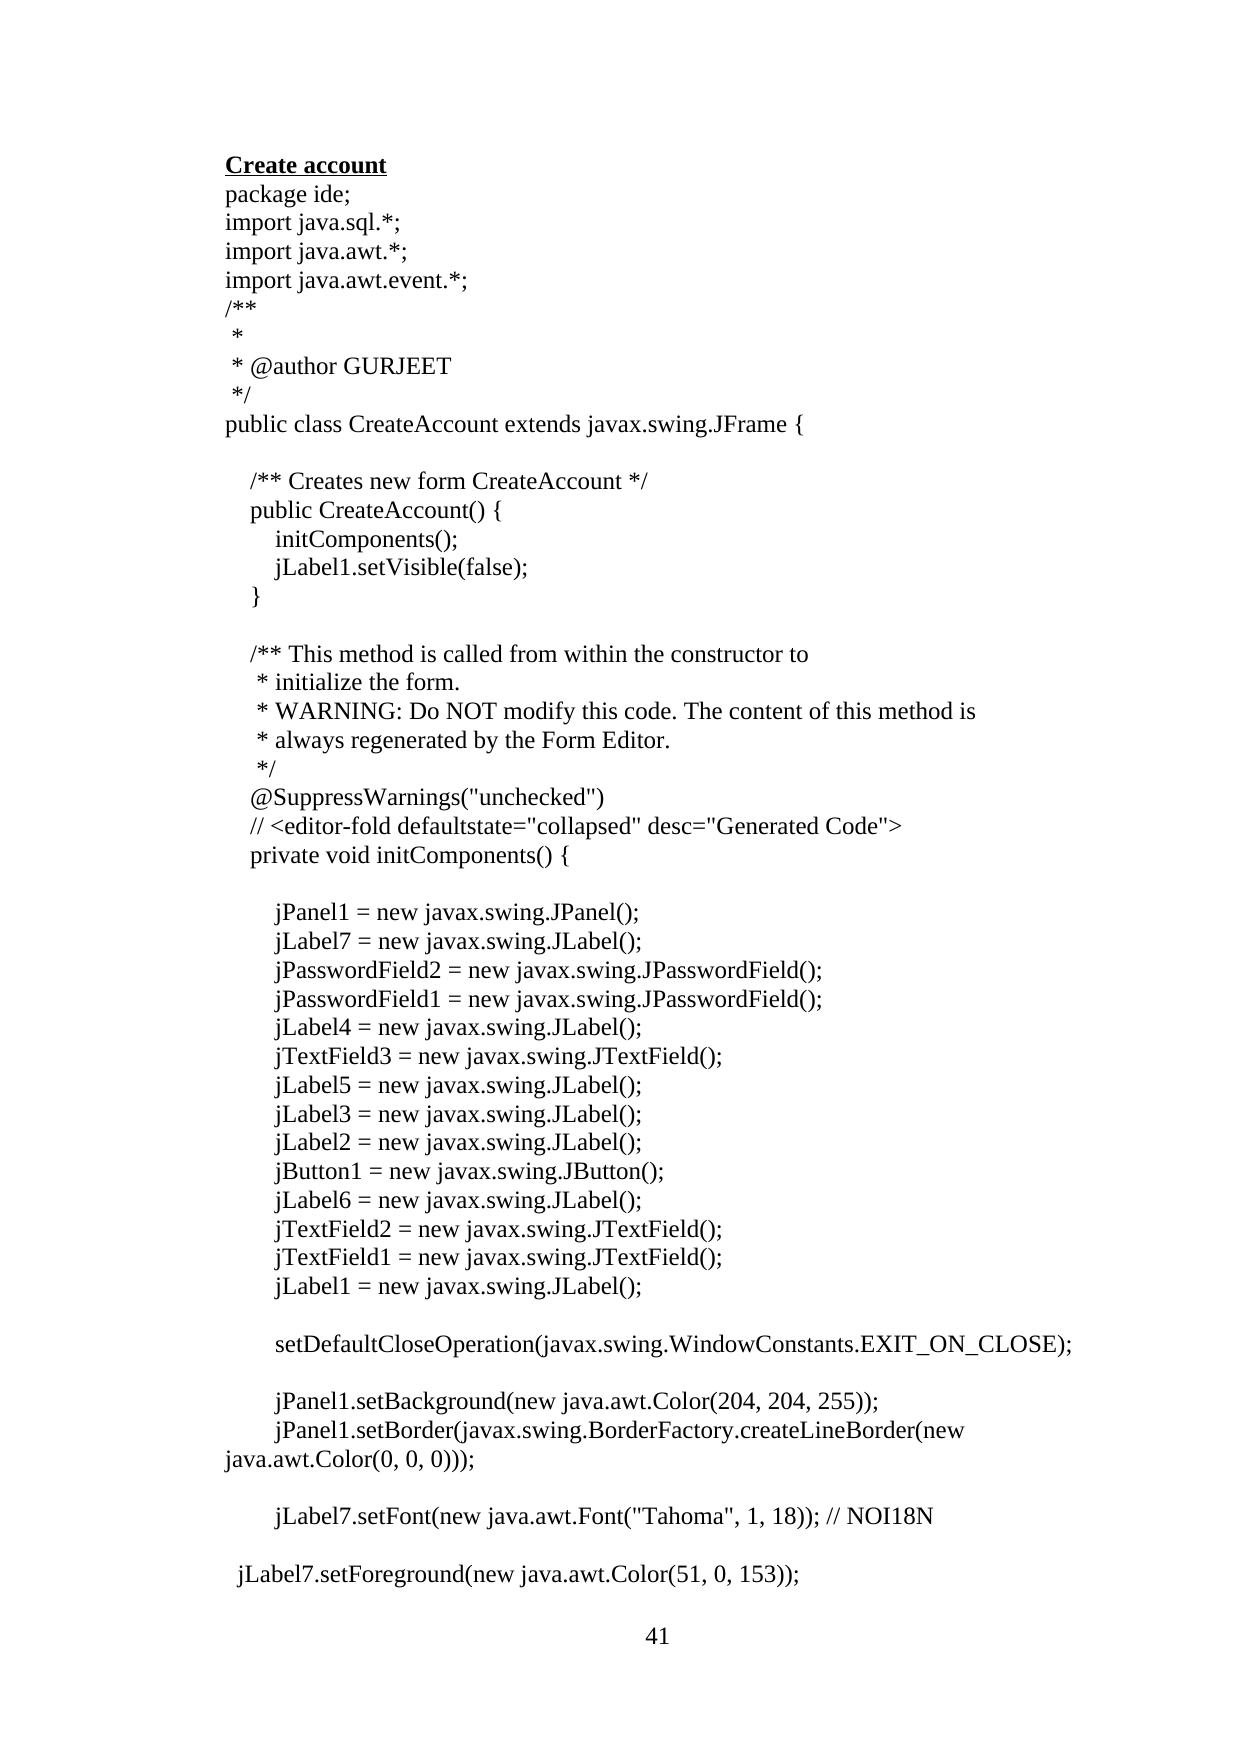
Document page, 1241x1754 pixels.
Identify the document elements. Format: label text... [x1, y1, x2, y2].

text // <editor-fold defaultstate="collapsed" desc="Generated Code"> [225, 811, 1090, 840]
text jLabel1.setVisible(false); [225, 552, 1090, 581]
text jLabel2 = new javax.swing.JLabel(); [225, 1127, 1090, 1156]
text /** Creates new form CreateAccount */ [225, 466, 1090, 495]
text initComponents(); [225, 524, 1090, 552]
text */ [225, 754, 1090, 782]
text import java.sql.*; [225, 207, 1090, 236]
text jLabel7.setFont(new java.awt.Font("Tahoma", 1, 18)); // NOI18N [225, 1501, 1090, 1530]
text /** [225, 294, 1090, 322]
text jLabel5 = new javax.swing.JLabel(); [225, 1070, 1090, 1099]
text jTextField1 = new javax.swing.JTextField(); [225, 1242, 1090, 1271]
text jPasswordField1 = new javax.swing.JPasswordField(); [225, 984, 1090, 1012]
text jTextField3 = new javax.swing.JTextField(); [225, 1041, 1090, 1070]
text jPanel1 = new javax.swing.JPanel(); [225, 897, 1090, 926]
text } [225, 581, 1090, 610]
text jLabel6 = new javax.swing.JLabel(); [225, 1185, 1090, 1214]
text * [225, 322, 1090, 351]
text jLabel3 = new javax.swing.JLabel(); [225, 1099, 1090, 1127]
text jPasswordField2 = new javax.swing.JPasswordField(); [225, 955, 1090, 984]
text jPanel1.setBackground(new java.awt.Color(204, 204, 255)); [225, 1386, 1090, 1415]
text import java.awt.event.*; [225, 265, 1090, 294]
text public CreateAccount() { [225, 495, 1090, 524]
text jLabel7.setForeground(new java.awt.Color(51, 0, 153)); [225, 1559, 1090, 1587]
text /** This method is called from within the constructor to [225, 639, 1090, 667]
text * WARNING: Do NOT modify this code. The content of this method is [225, 696, 1090, 725]
text * @author GURJEET [225, 351, 1090, 380]
text * always regenerated by the Form Editor. [225, 725, 1090, 754]
text jPanel1.setBorder(javax.swing.BorderFactory.createLineBorder(new java.awt.Color(0, 0, 0))); [225, 1415, 1090, 1472]
text jLabel1 = new javax.swing.JLabel(); [225, 1271, 1090, 1300]
text setDefaultCloseOperation(javax.swing.WindowConstants.EXIT_ON_CLOSE); [225, 1329, 1090, 1357]
text jButton1 = new javax.swing.JButton(); [225, 1156, 1090, 1185]
text */ [225, 380, 1090, 409]
text Create account [225, 150, 1090, 179]
text jLabel7 = new javax.swing.JLabel(); [225, 926, 1090, 955]
text * initialize the form. [225, 667, 1090, 696]
text @SuppressWarnings("unchecked") [225, 782, 1090, 811]
text jLabel4 = new javax.swing.JLabel(); [225, 1012, 1090, 1041]
text private void initComponents() { [225, 840, 1090, 869]
text jTextField2 = new javax.swing.JTextField(); [225, 1214, 1090, 1242]
text import java.awt.*; [225, 236, 1090, 265]
text public class CreateAccount extends javax.swing.JFrame { [225, 409, 1090, 437]
text package ide; [225, 179, 1090, 207]
